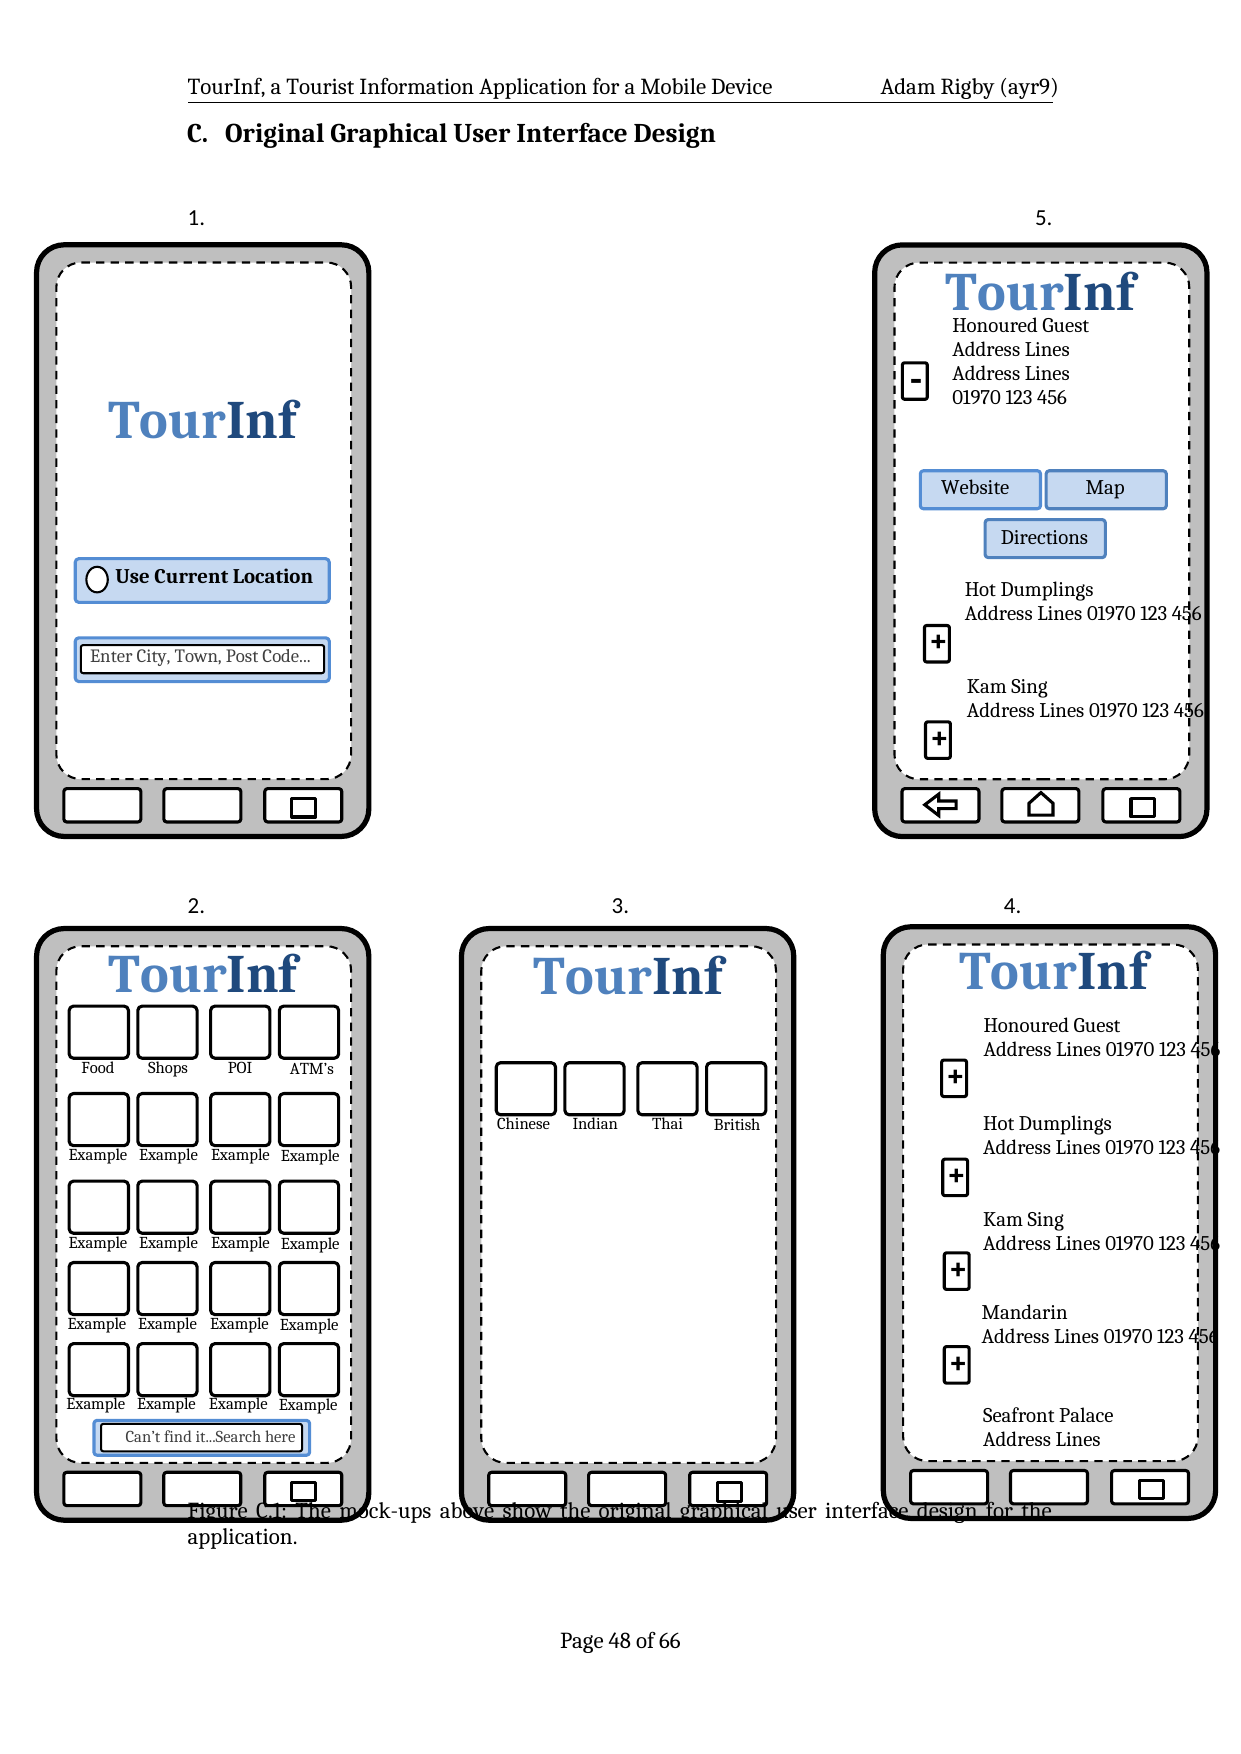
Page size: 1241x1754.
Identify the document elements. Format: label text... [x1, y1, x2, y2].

text Figure C.1: The mock-ups above show the original graphical user interface design for the application. [187, 1497, 1053, 1550]
text Original Graphical User Interface Design [187, 118, 1053, 149]
text 2. 3. 4. [187, 891, 1053, 919]
text 1. 5. [187, 203, 1053, 231]
